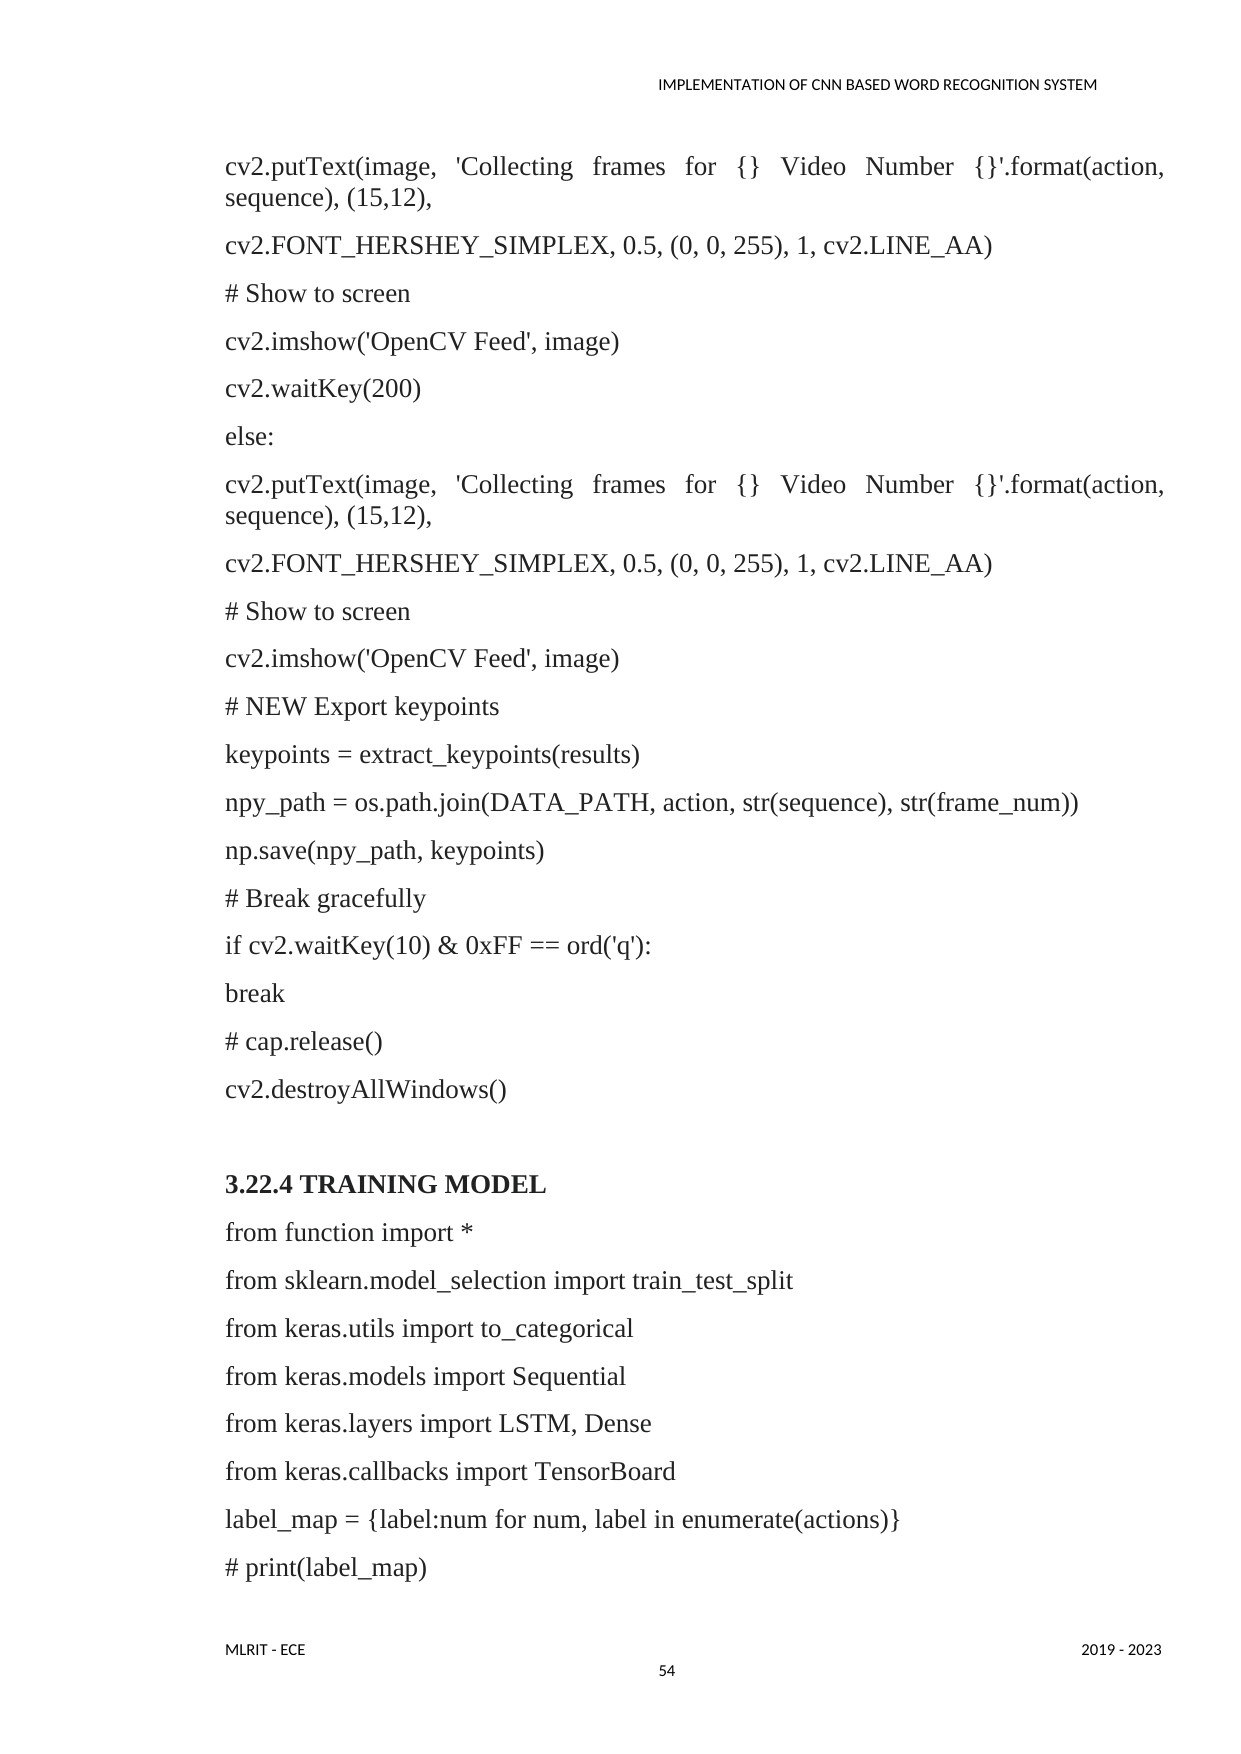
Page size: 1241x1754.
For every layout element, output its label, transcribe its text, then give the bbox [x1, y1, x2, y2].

text cv2.FONT_HERSHEY_SIMPLEX, 0.5, (0, 0, 255), 1, cv2.LINE_AA) [225, 547, 1165, 578]
text # cap.release() [225, 1025, 1165, 1056]
text keypoints = extract_keypoints(results) [225, 738, 1165, 769]
text # Show to screen [225, 277, 1165, 308]
text cv2.imshow('OpenCV Feed', image) [225, 643, 1165, 674]
text cv2.FONT_HERSHEY_SIMPLEX, 0.5, (0, 0, 255), 1, cv2.LINE_AA) [225, 229, 1165, 260]
text cv2.putText(image, 'Collecting frames for {} Video Number {}'.format(action, sequence), (15,12), [225, 150, 1165, 212]
text # print(label_map) [225, 1551, 1165, 1582]
text npy_path = os.path.join(DATA_PATH, action, str(sequence), str(frame_num)) [225, 786, 1165, 817]
text cv2.putText(image, 'Collecting frames for {} Video Number {}'.format(action, sequence), (15,12), [225, 468, 1165, 530]
text # Show to screen [225, 595, 1165, 626]
text label_map = {label:num for num, label in enumerate(actions)} [225, 1503, 1165, 1534]
text from keras.layers import LSTM, Dense [225, 1408, 1165, 1439]
text cv2.imshow('OpenCV Feed', image) [225, 324, 1165, 356]
text # NEW Export keypoints [225, 690, 1165, 722]
text from keras.utils import to_categorical [225, 1312, 1165, 1343]
text if cv2.waitKey(10) & 0xFF == ord('q'): [225, 929, 1165, 961]
text # Break gracefully [225, 882, 1165, 913]
text break [225, 977, 1165, 1008]
text from keras.callbacks import TensorBoard [225, 1455, 1165, 1487]
text from function import * [225, 1216, 1165, 1247]
text np.save(npy_path, keypoints) [225, 834, 1165, 865]
text 3.22.4 TRAINING MODEL [225, 1168, 1165, 1200]
text cv2.destroyAllWindows() [225, 1073, 1165, 1104]
text from keras.models import Sequential [225, 1360, 1165, 1391]
text from sklearn.model_selection import train_test_split [225, 1264, 1165, 1295]
text else: [225, 420, 1165, 451]
text cv2.waitKey(200) [225, 372, 1165, 403]
